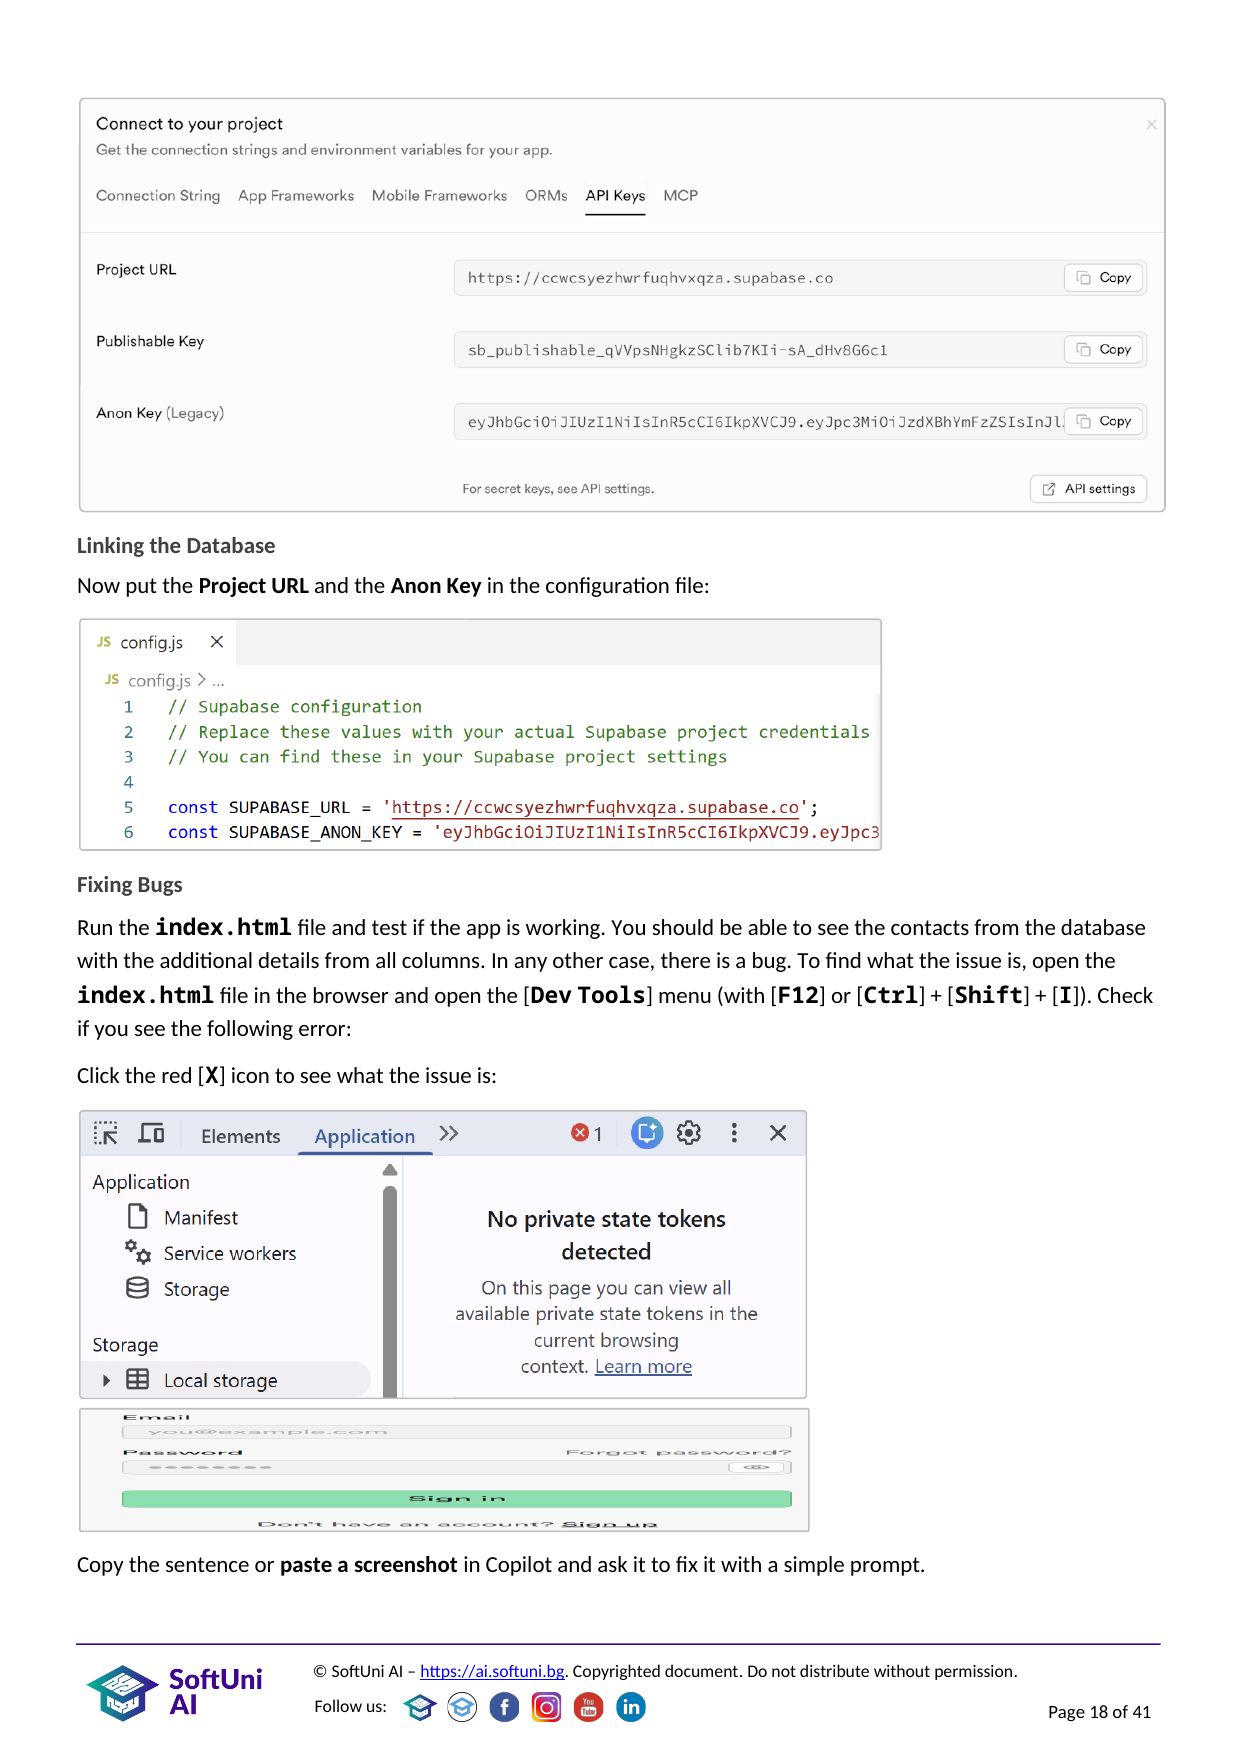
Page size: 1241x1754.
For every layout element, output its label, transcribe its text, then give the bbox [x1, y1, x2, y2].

picture [573, 1692, 604, 1722]
picture [81, 620, 880, 849]
picture [637, 1692, 646, 1701]
picture [637, 1713, 646, 1722]
picture [81, 1410, 808, 1530]
picture [616, 1692, 625, 1701]
subtitle Fixing Bugs [77, 870, 1163, 898]
text Copy the sentence or paste a screenshot in Copilot and ask it to fix it with a simple prompt. [77, 1551, 1163, 1578]
text Click the red [X] icon to see what the issue is: [77, 1059, 1163, 1090]
text Now put the Project URL and the Anon Key in the configuration file: [77, 571, 1163, 599]
picture [616, 1713, 625, 1722]
text Run the index.html file and test if the app is working. You should be able to see the contacts from the database with the additional details from all columns. In any other case, there is a bug. To find what the issue is, open the index.html file in the browser and open the [Dev Tools] menu (with [F12] or [Ctrl] + [Shift] + [I]). Check if you see the following error: [77, 911, 1163, 1042]
picture [531, 1692, 562, 1722]
picture [83, 1663, 265, 1723]
picture [489, 1692, 519, 1722]
picture [81, 1112, 805, 1397]
picture [81, 100, 1164, 510]
picture [447, 1692, 477, 1722]
picture [401, 1693, 439, 1722]
subtitle Linking the Database [77, 531, 1163, 559]
picture [630, 1704, 639, 1714]
